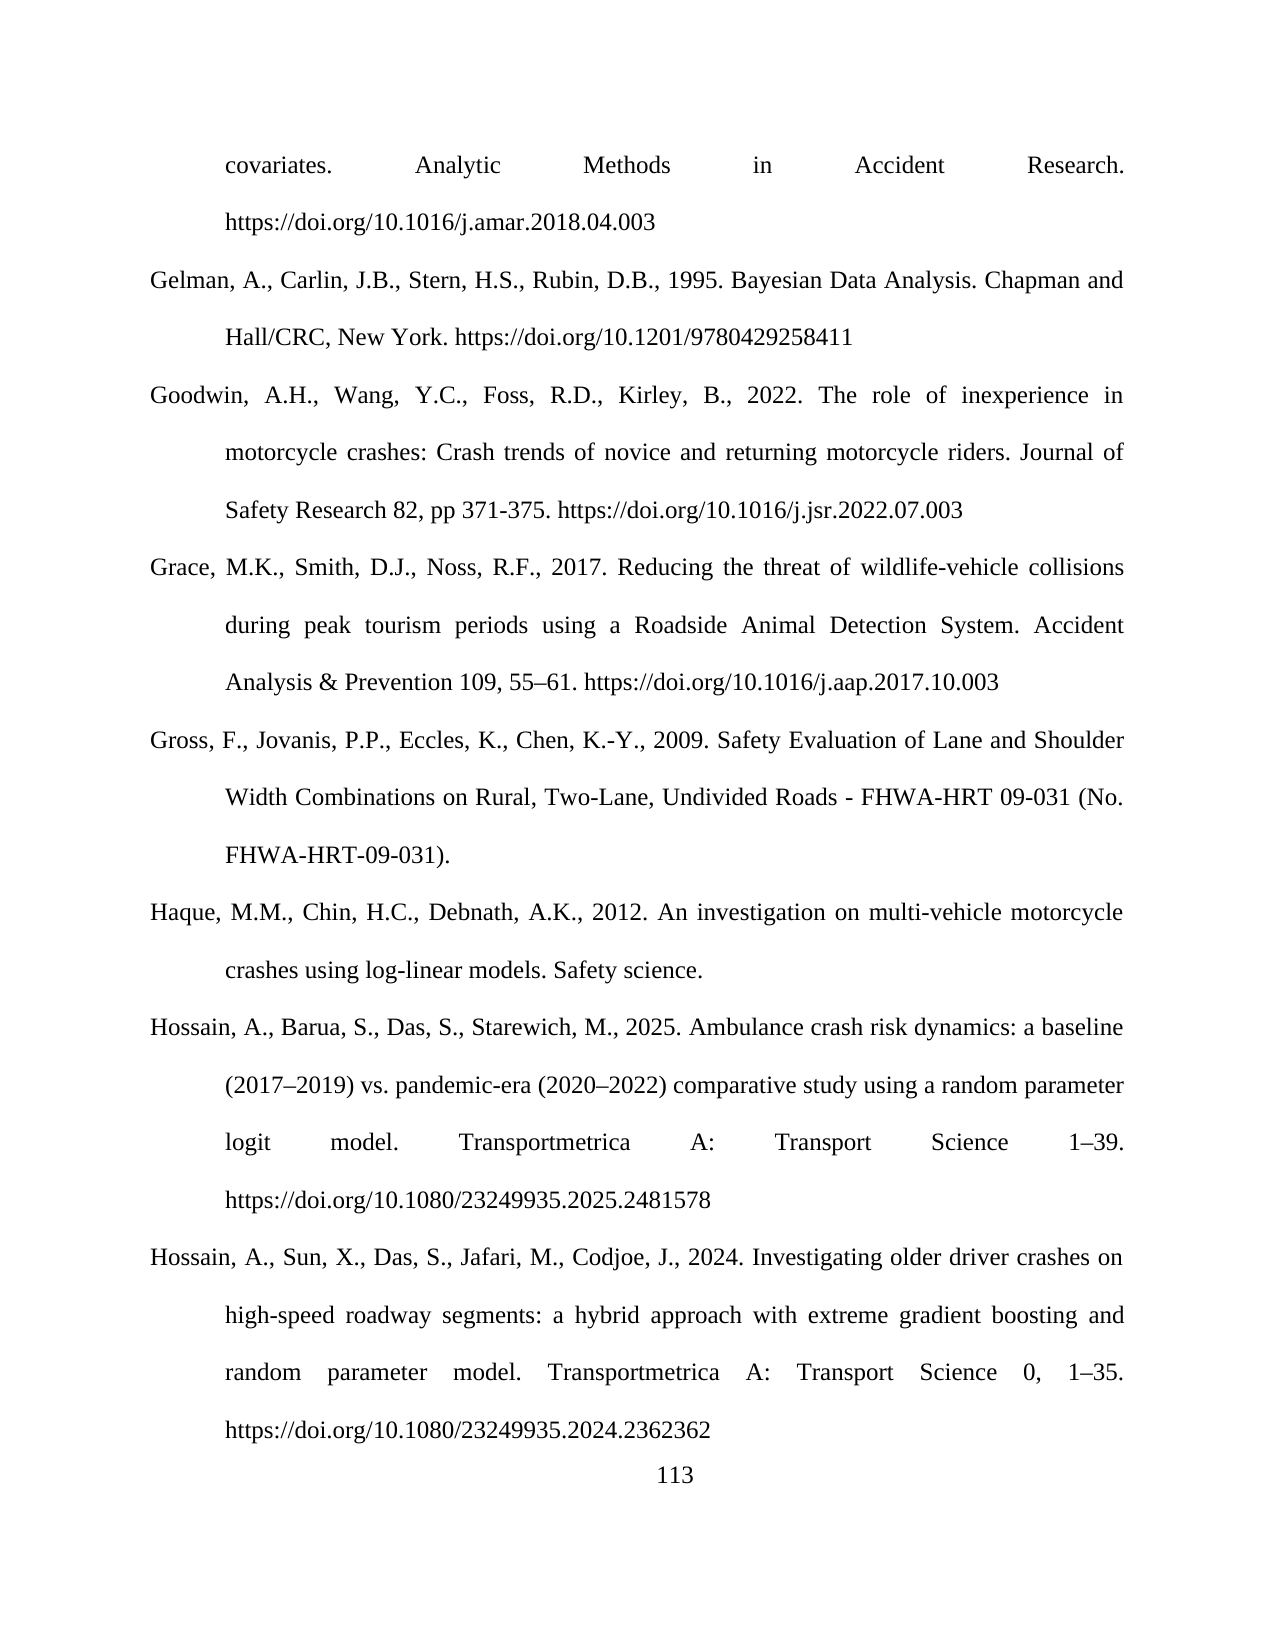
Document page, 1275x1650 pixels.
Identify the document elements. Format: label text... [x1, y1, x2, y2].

text Hossain, A., Sun, X., Das, S., Jafari, M., Codjoe, J., 2024. Investigating older driver crashes on high-speed roadway segments: a hybrid approach with extreme gradient boosting and random parameter model. Transportmetrica A: Transport Science 0, 1–35. https://doi.org/10.1080/23249935.2024.2362362 [150, 1271, 1125, 1444]
text Goodwin, A.H., Wang, Y.C., Foss, R.D., Kirley, B., 2022. The role of inexperience in motorcycle crashes: Crash trends of novice and returning motorcycle riders. Journal of Safety Research 82, pp 371-375. https://doi.org/10.1016/j.jsr.2022.07.003 [150, 409, 1125, 524]
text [150, 150, 1125, 236]
text Haque, M.M., Chin, H.C., Debnath, A.K., 2012. An investigation on multi-vehicle motorcycle crashes using log-linear models. Safety science. [150, 926, 1125, 984]
text Gross, F., Jovanis, P.P., Eccles, K., Chen, K.-Y., 2009. Safety Evaluation of Lane and Shoulder Width Combinations on Rural, Two-Lane, Undivided Roads - FHWA-HRT 09-031 (No. FHWA-HRT-09-031). [150, 754, 1125, 869]
text Gelman, A., Carlin, J.B., Stern, H.S., Rubin, D.B., 1995. Bayesian Data Analysis. Chapman and Hall/CRC, New York. https://doi.org/10.1201/9780429258411 [150, 294, 1125, 351]
text Hossain, A., Barua, S., Das, S., Starewich, M., 2025. Ambulance crash risk dynamics: a baseline (2017–2019) vs. pandemic-era (2020–2022) comparative study using a random parameter logit model. Transportmetrica A: Transport Science 1–39. https://doi.org/10.1080/23249935.2025.2481578 [150, 1041, 1125, 1214]
text Grace, M.K., Smith, D.J., Noss, R.F., 2017. Reducing the threat of wildlife-vehicle collisions during peak tourism periods using a Roadside Animal Detection System. Accident Analysis & Prevention 109, 55–61. https://doi.org/10.1016/j.aap.2017.10.003 [150, 581, 1125, 696]
